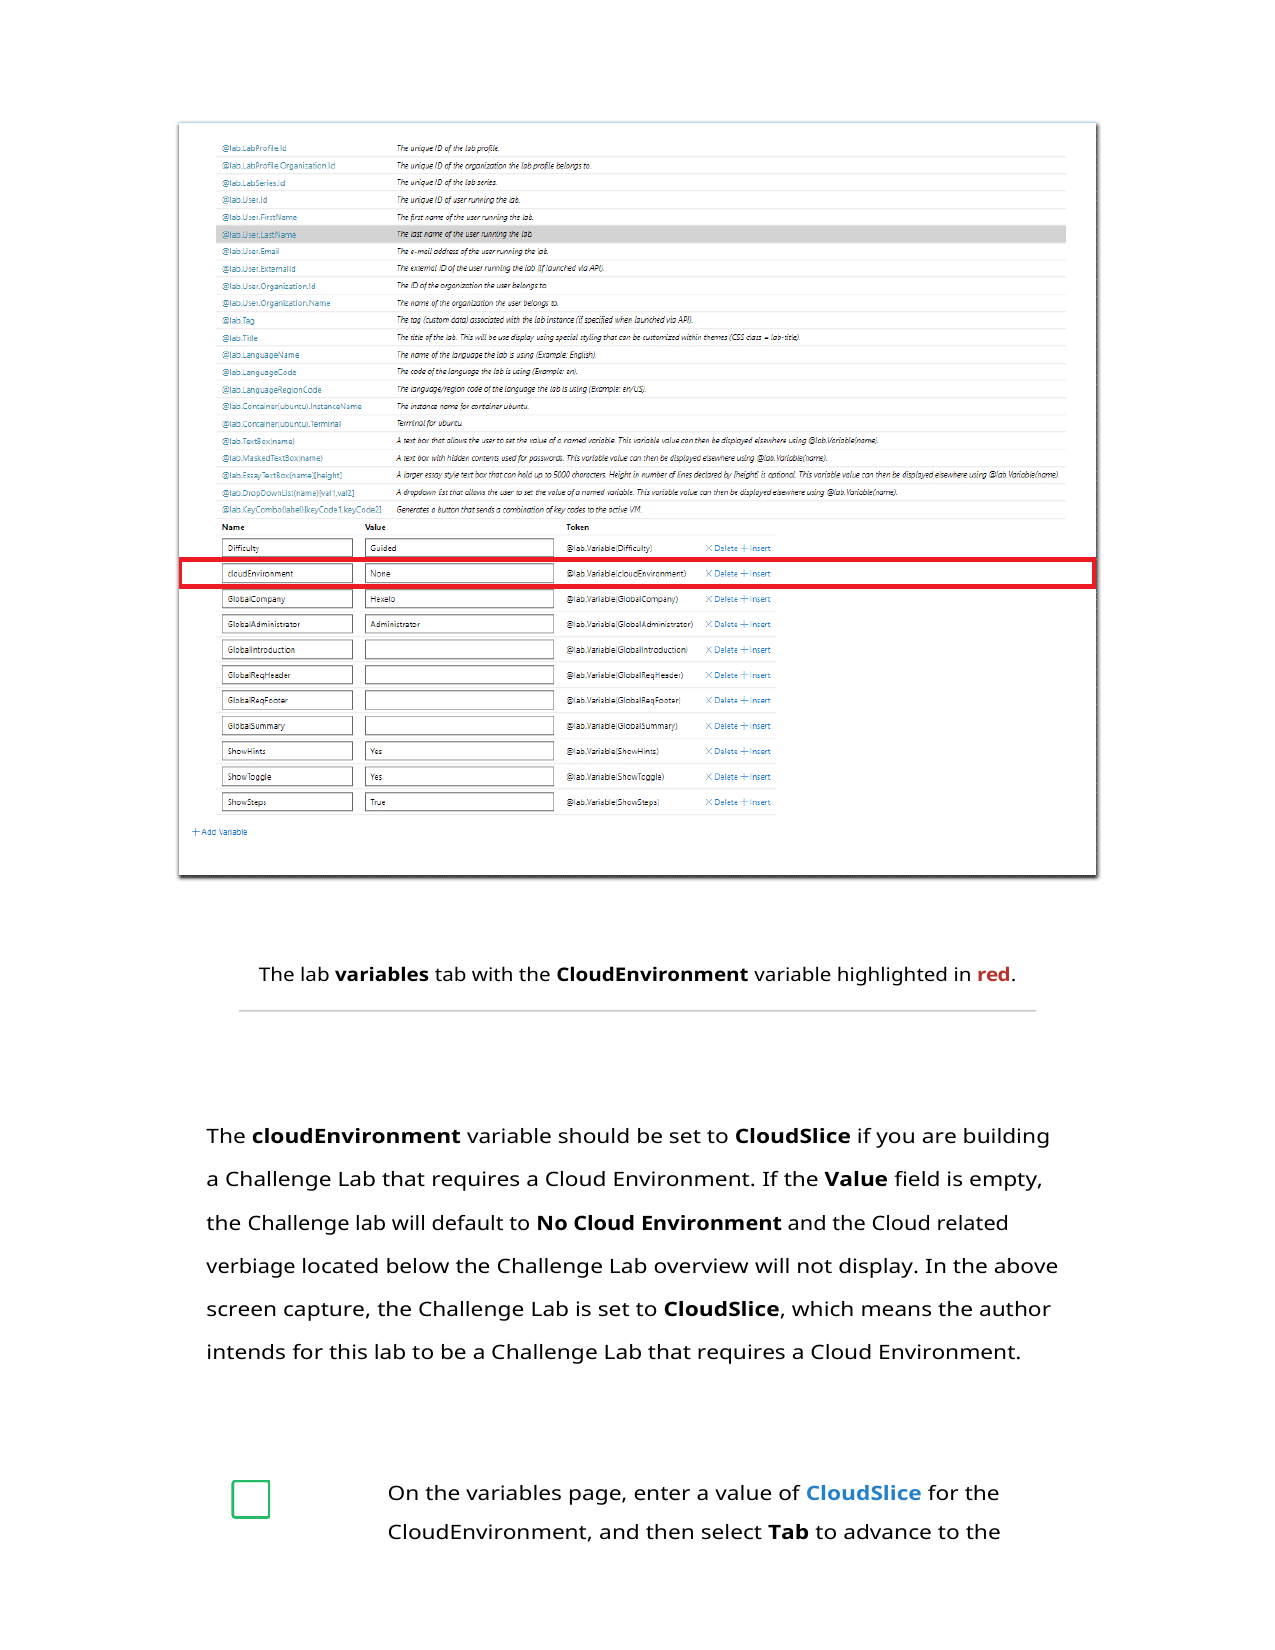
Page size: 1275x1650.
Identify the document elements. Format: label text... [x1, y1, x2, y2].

picture [159, 112, 1116, 928]
text The lab variables tab with the CloudEnvironment variable highlighted in red. [237, 962, 1039, 987]
text The cloudEnvironment variable should be set to CloudSlice if you are building a Challenge Lab that requires a Cloud Environment. If the Value ﬁeld is empty, the Challenge lab will default to No Cloud Environment and the Cloud related verbiage located below the Challenge Lab overview will not display. In the above screen capture, the Challenge Lab is set to CloudSlice, which means the author intends for this lab to be a Challenge Lab that requires a Cloud Environment. [206, 1122, 1065, 1365]
picture [231, 1480, 271, 1519]
text On the variables page, enter a value of CloudSlice for the CloudEnvironment, and then select Tab to advance to the [387, 1479, 1137, 1545]
